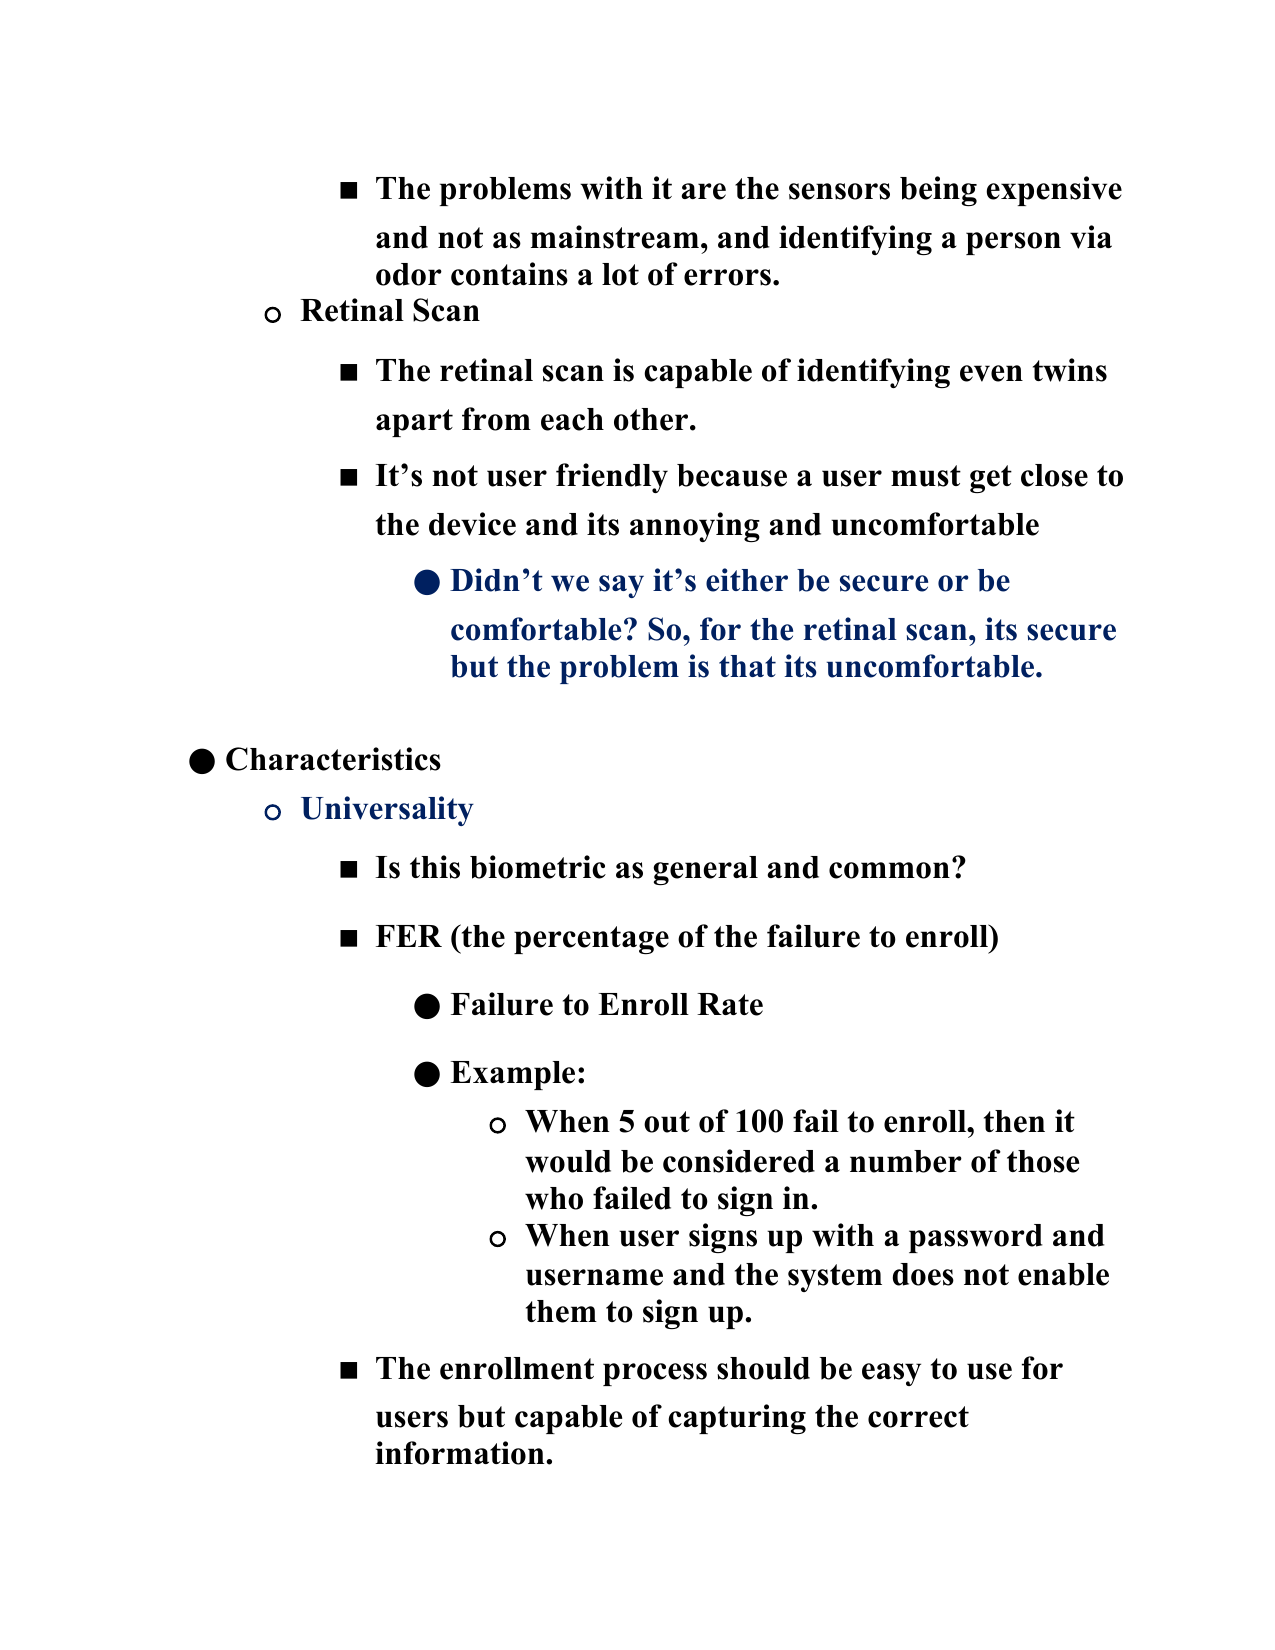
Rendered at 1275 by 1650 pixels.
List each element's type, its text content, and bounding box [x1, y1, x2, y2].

list When 5 out of 100 fail to enroll, then it would be considered a number of those who failed to sign in. [487, 1103, 1125, 1216]
list Didn’t we say it’s either be secure or be comfortable? So, for the retinal scan, its secure but the problem is that its uncomfortable. [412, 542, 1125, 684]
list The retinal scan is capable of identifying even twins apart from each other. [337, 332, 1125, 437]
list Retinal Scan [262, 292, 1125, 332]
list Is this biometric as general and common? [337, 829, 1125, 898]
list The problems with it are the sensors being expensive and not as mainstream, and identifying a person via odor contains a lot of errors. [337, 150, 1125, 292]
list Failure to Enroll Rate [412, 966, 1125, 1034]
list The enrollment process should be easy to use for users but capable of capturing the correct information. [337, 1330, 1125, 1472]
list It’s not user friendly because a user must get close to the device and its annoying and uncomfortable [337, 437, 1125, 542]
list Example: [412, 1034, 1125, 1103]
list Characteristics [187, 721, 1125, 789]
list Universality [262, 789, 1125, 829]
list FER (the percentage of the failure to enroll) [337, 898, 1125, 966]
list When user signs up with a password and username and the system does not enable them to sign up. [487, 1216, 1125, 1330]
